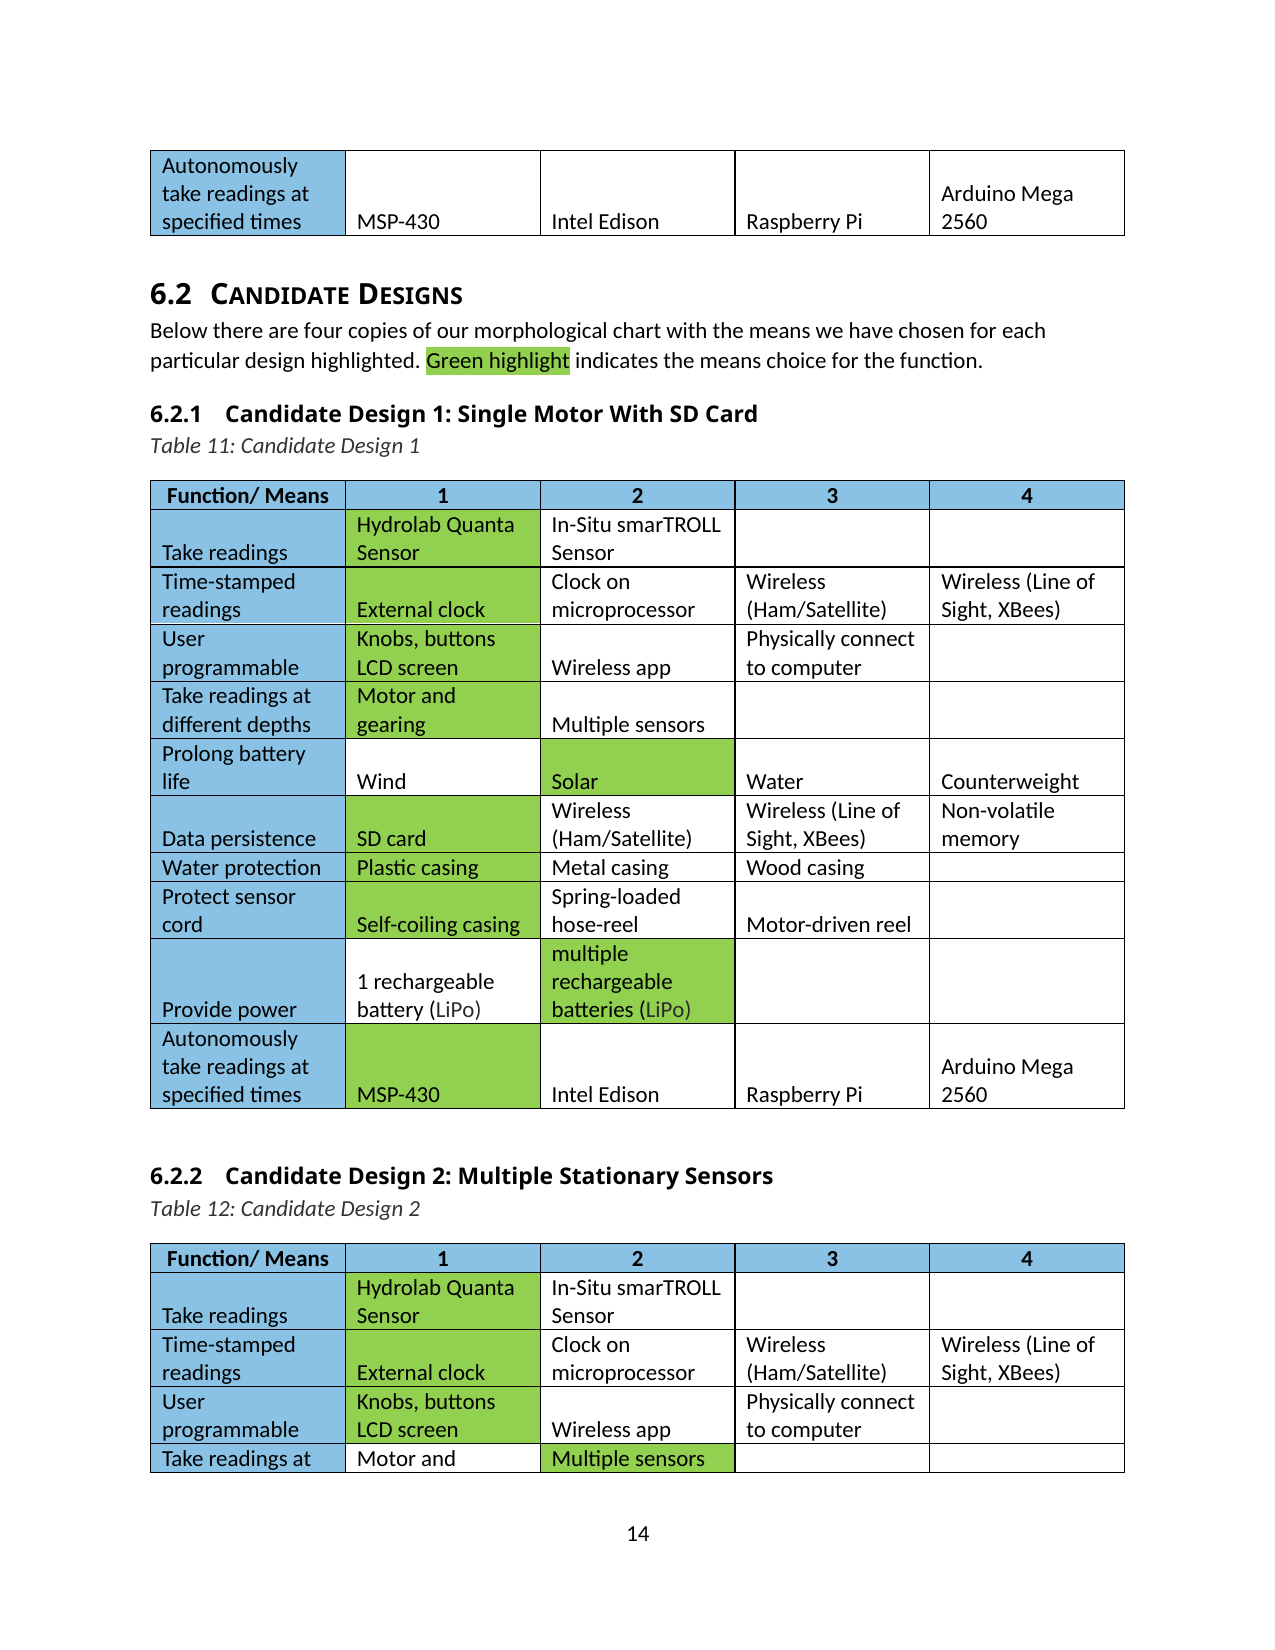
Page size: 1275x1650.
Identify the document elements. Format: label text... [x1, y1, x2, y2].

table_cell [736, 1273, 929, 1329]
table_cell MSP-430 [346, 1024, 540, 1108]
table_cell Motor-driven reel [736, 882, 929, 938]
table_cell Prolong battery life [151, 739, 345, 795]
table_cell Plastic casing [346, 853, 540, 881]
table_cell Autonomously take readings at specified times [151, 151, 345, 235]
table_cell Motor and gearing [346, 682, 540, 738]
table_cell Provide power [151, 939, 345, 1023]
table_cell [930, 853, 1124, 881]
table_cell [736, 939, 929, 1023]
table_cell Intel Edison [541, 151, 734, 235]
table_cell Hydrolab Quanta Sensor [346, 1273, 540, 1329]
table_cell [930, 1387, 1124, 1443]
subtitle Candidate Design 1: Single Motor With SD Card [150, 398, 1125, 429]
table_cell SD card [346, 796, 540, 852]
table_cell [930, 882, 1124, 938]
table_cell Counterweight [930, 739, 1124, 795]
text Table 12: Candidate Design 2 [150, 1194, 1125, 1222]
table_cell Water [736, 739, 929, 795]
table_cell [930, 625, 1124, 681]
table_header Function/ Means [151, 1244, 345, 1272]
table_cell Wireless (Ham/Satellite) [736, 1330, 929, 1386]
subtitle Candidate Designs [150, 274, 1125, 313]
table_cell Knobs, buttons LCD screen [346, 625, 540, 681]
table_cell Multiple sensors [541, 682, 734, 738]
table_cell Raspberry Pi [736, 151, 929, 235]
table_cell User programmable [151, 625, 345, 681]
table_cell Wireless app [541, 1387, 734, 1443]
table_cell [930, 682, 1124, 738]
table_cell Arduino Mega 2560 [930, 151, 1124, 235]
table_cell Non-volatile memory [930, 796, 1124, 852]
table_cell External clock [346, 1330, 540, 1386]
table_cell Raspberry Pi [736, 1024, 929, 1108]
table_cell Data persistence [151, 796, 345, 852]
table_header Function/ Means [151, 481, 345, 509]
table_header 2 [541, 1244, 734, 1272]
table_cell Solar [541, 739, 734, 795]
table_cell Motor and gearing [346, 1444, 540, 1472]
table_cell Wireless (Line of Sight, XBees) [930, 568, 1124, 623]
table_cell External clock [346, 568, 540, 623]
table_cell Intel Edison [541, 1024, 734, 1108]
table_cell Physically connect to computer [736, 1387, 929, 1443]
table_cell Wireless app [541, 625, 734, 681]
text Below there are four copies of our morphological chart with the means we have chosen for each particular design highlighted. Green highlight indicates the means choice for the function. [150, 316, 1125, 375]
table_cell Wireless (Line of Sight, XBees) [736, 796, 929, 852]
table_cell Wireless (Ham/Satellite) [736, 568, 929, 623]
table_header 4 [930, 481, 1124, 509]
table_cell In-Situ smarTROLL Sensor [541, 510, 734, 566]
table_header 1 [346, 1244, 540, 1272]
table_cell Wireless (Line of Sight, XBees) [930, 1330, 1124, 1386]
table_cell Wood casing [736, 853, 929, 881]
table_header 1 [346, 481, 540, 509]
table_cell [930, 1444, 1124, 1472]
table_cell Take readings at different depths [151, 682, 345, 738]
table_cell 1 rechargeable battery (LiPo) [346, 939, 540, 1023]
table_header 4 [930, 1244, 1124, 1272]
table_cell Clock on microprocessor [541, 1330, 734, 1386]
table_cell Water protection [151, 853, 345, 881]
table_cell Take readings [151, 510, 345, 566]
table_cell Spring-loaded hose-reel [541, 882, 734, 938]
table_header 3 [736, 1244, 929, 1272]
table_cell Arduino Mega 2560 [930, 1024, 1124, 1108]
table_cell [930, 939, 1124, 1023]
table_cell MSP-430 [346, 151, 540, 235]
table_cell multiple rechargeable batteries (LiPo) [541, 939, 734, 1023]
text Table 11: Candidate Design 1 [150, 431, 1125, 459]
table_cell Time-stamped readings [151, 1330, 345, 1386]
table_cell In-Situ smarTROLL Sensor [541, 1273, 734, 1329]
table_cell Wind [346, 739, 540, 795]
table_cell Multiple sensors [541, 1444, 734, 1472]
table_cell [930, 510, 1124, 566]
table_cell [736, 1444, 929, 1472]
table_cell [736, 510, 929, 566]
table_cell User programmable [151, 1387, 345, 1443]
table_cell Physically connect to computer [736, 625, 929, 681]
table_cell Wireless (Ham/Satellite) [541, 796, 734, 852]
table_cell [151, 1444, 345, 1472]
table_cell Knobs, buttons LCD screen [346, 1387, 540, 1443]
table_cell [736, 682, 929, 738]
table_header 2 [541, 481, 734, 509]
table_cell Take readings [151, 1273, 345, 1329]
table_cell Time-stamped readings [151, 568, 345, 623]
table_cell Self-coiling casing [346, 882, 540, 938]
table_cell Clock on microprocessor [541, 568, 734, 623]
table_cell Hydrolab Quanta Sensor [346, 510, 540, 566]
table_header 3 [736, 481, 929, 509]
table_cell Protect sensor cord [151, 882, 345, 938]
subtitle Candidate Design 2: Multiple Stationary Sensors [150, 1160, 1125, 1192]
table_cell Metal casing [541, 853, 734, 881]
table_cell Autonomously take readings at specified times [151, 1024, 345, 1108]
table_cell [930, 1273, 1124, 1329]
